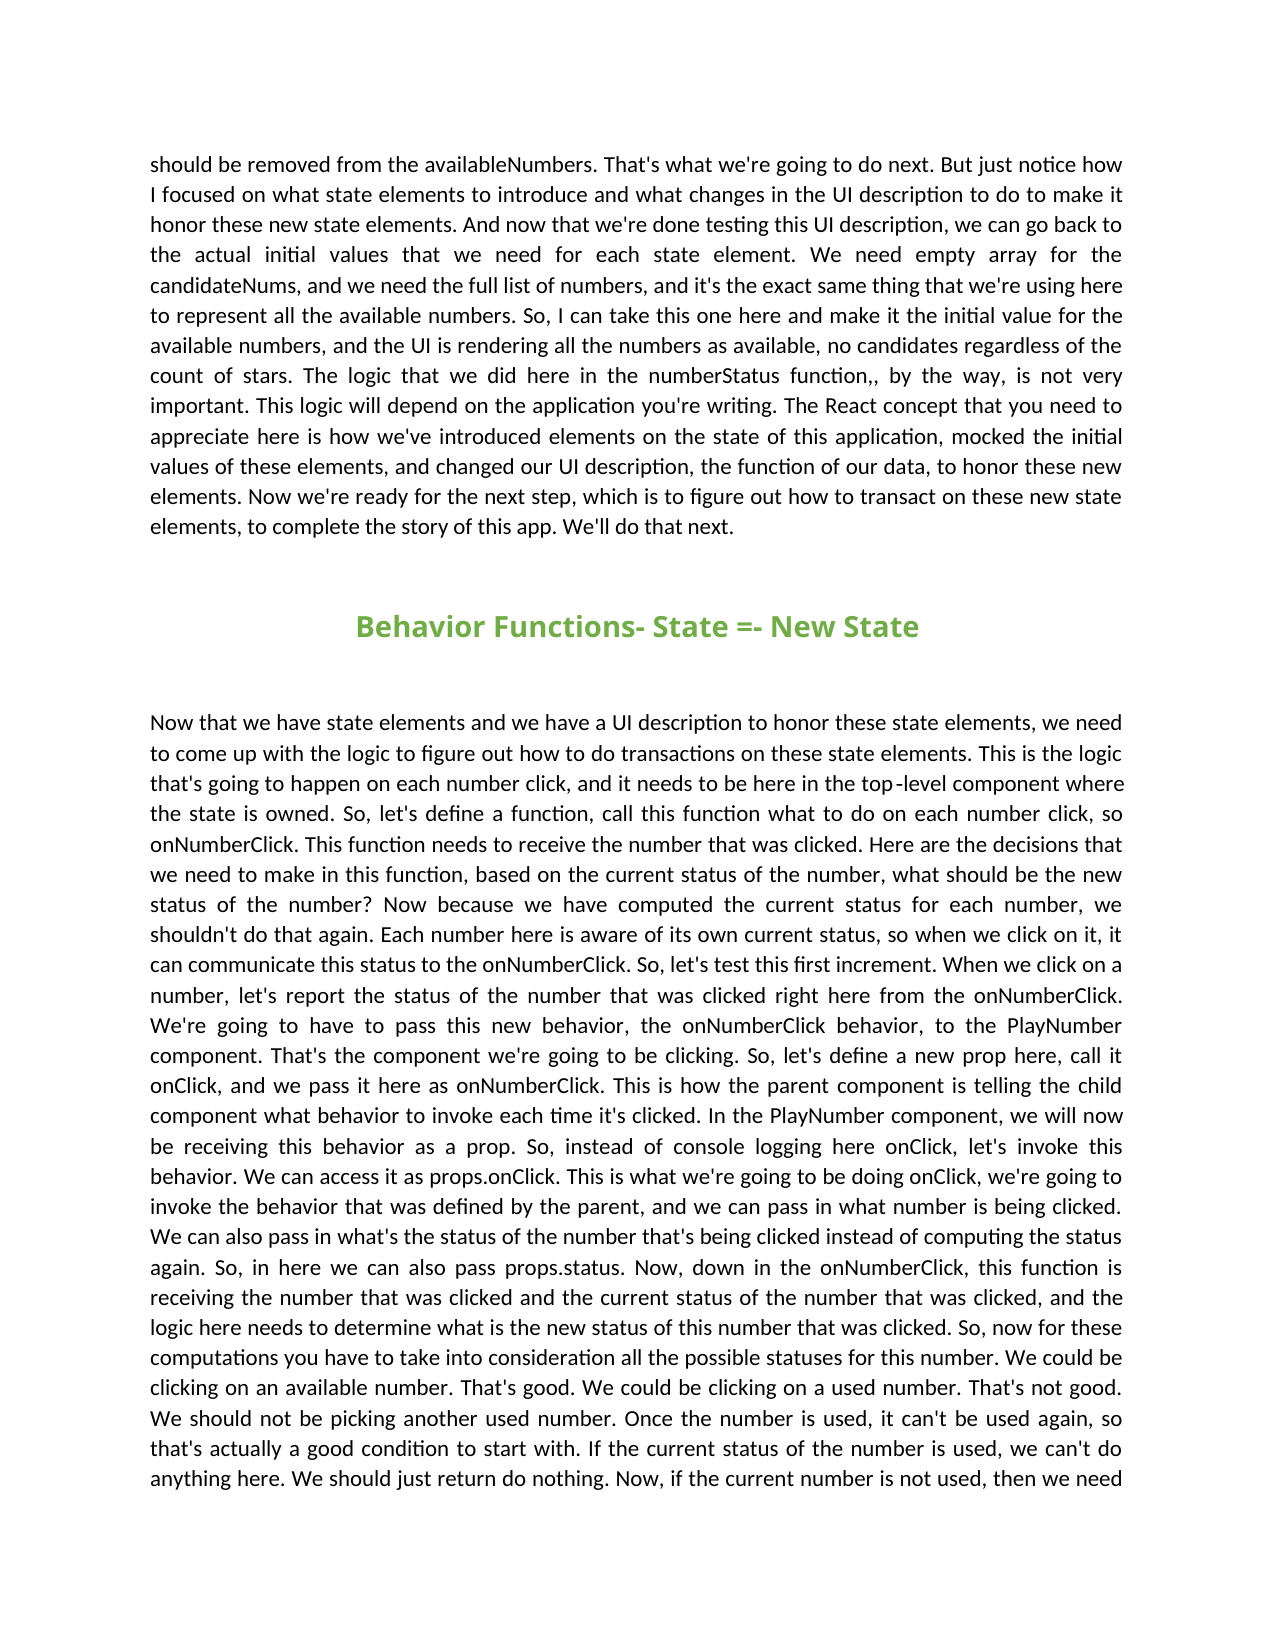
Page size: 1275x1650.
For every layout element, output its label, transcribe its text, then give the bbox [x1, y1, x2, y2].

subtitle Behavior Functions- State =- New State [150, 606, 1125, 646]
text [150, 708, 1125, 1492]
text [150, 150, 1125, 541]
